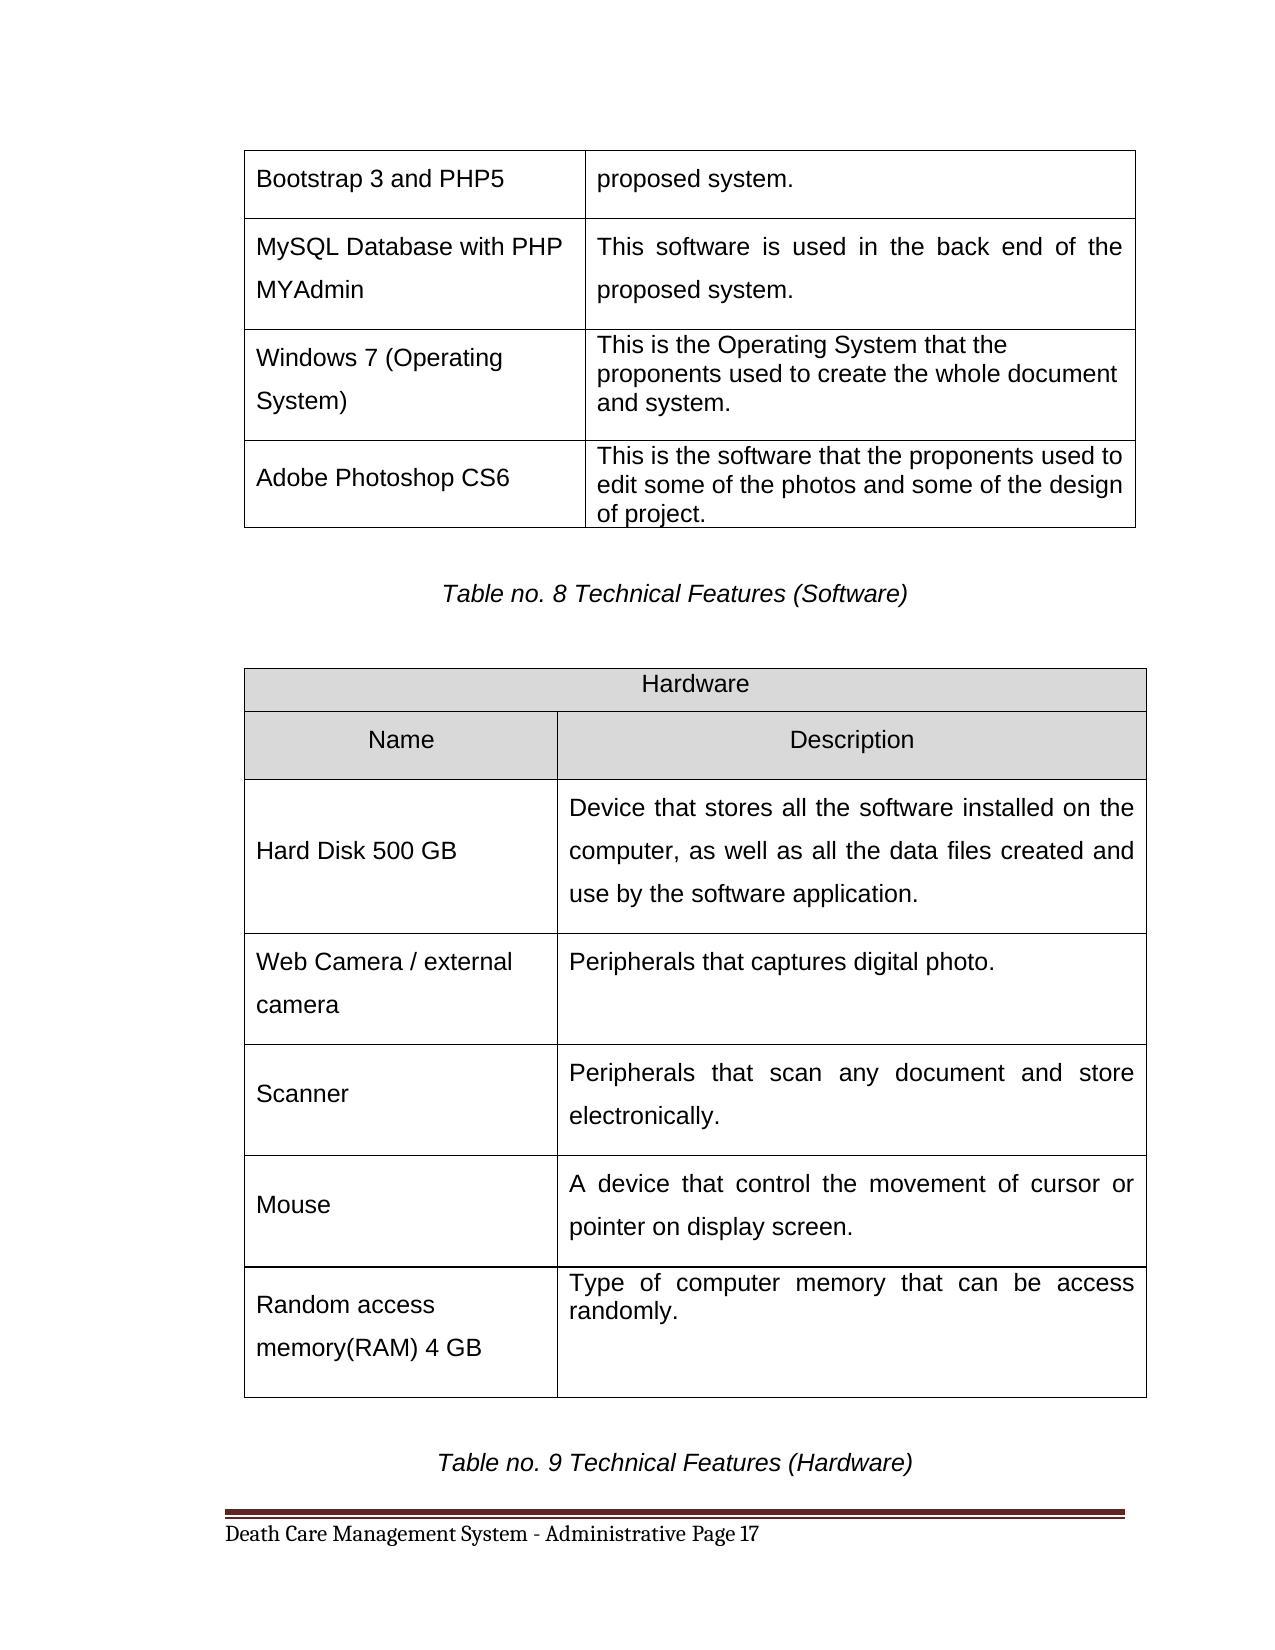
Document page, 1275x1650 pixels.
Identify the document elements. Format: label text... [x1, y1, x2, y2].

text Table no. 8 Technical Features (Software) [225, 579, 1125, 608]
table_cell This is the Operating System that the proponents used to create the whole document and system. [586, 330, 1135, 440]
table_cell Random access memory(RAM) 4 GB [245, 1268, 557, 1397]
table_cell This software is used in the back end of the proposed system. [586, 219, 1135, 329]
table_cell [586, 151, 1135, 218]
table_cell This is the software that the proponents used to edit some of the photos and some of the design of project. [586, 441, 1135, 527]
table_header Hardware [245, 669, 1146, 711]
table_cell Name [245, 712, 557, 779]
table_cell Scanner [245, 1045, 557, 1155]
table_cell Peripherals that scan any document and store electronically. [558, 1045, 1146, 1155]
table_cell Mouse [245, 1156, 557, 1266]
table_cell Hard Disk 500 GB [245, 780, 557, 933]
table_cell MySQL Database with PHP MYAdmin [245, 219, 585, 329]
table_cell Web Camera / external camera [245, 934, 557, 1044]
table_cell A device that control the movement of cursor or pointer on display screen. [558, 1156, 1146, 1266]
table_cell Peripherals that captures digital photo. [558, 934, 1146, 1044]
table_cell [245, 151, 585, 218]
table_cell Description [558, 712, 1146, 779]
table_cell Type of computer memory that can be access randomly. [558, 1268, 1146, 1397]
table_cell Windows 7 (Operating System) [245, 330, 585, 440]
table_cell Adobe Photoshop CS6 [245, 441, 585, 527]
text Table no. 9 Technical Features (Hardware) [225, 1448, 1125, 1477]
table_cell Device that stores all the software installed on the computer, as well as all the data files created and use by the software application. [558, 780, 1146, 933]
